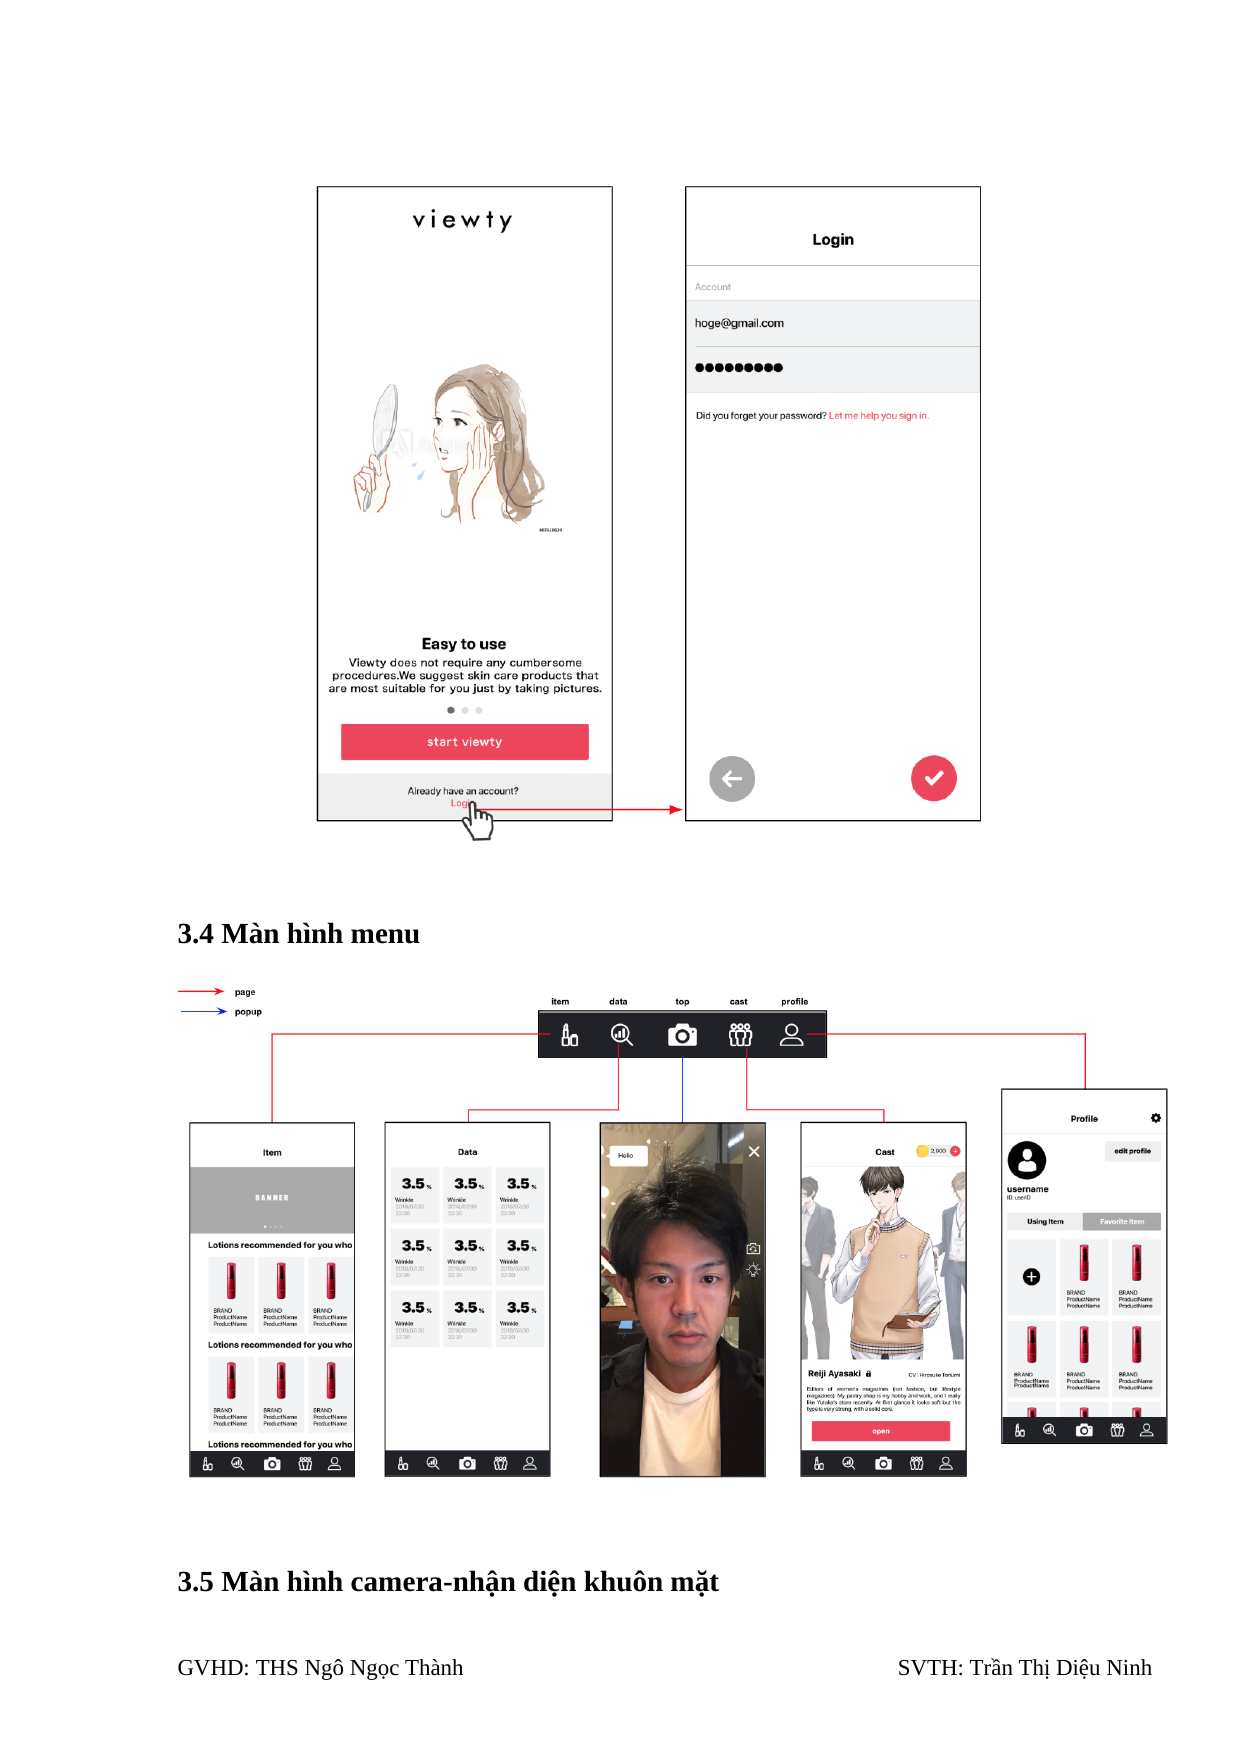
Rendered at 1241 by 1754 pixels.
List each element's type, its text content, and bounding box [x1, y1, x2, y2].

text 3.5 Màn hình camera-nhận diện khuôn mặt [177, 1564, 1122, 1597]
picture [312, 180, 987, 841]
text 3.4 Màn hình menu [177, 916, 1122, 950]
picture [177, 970, 1181, 1489]
